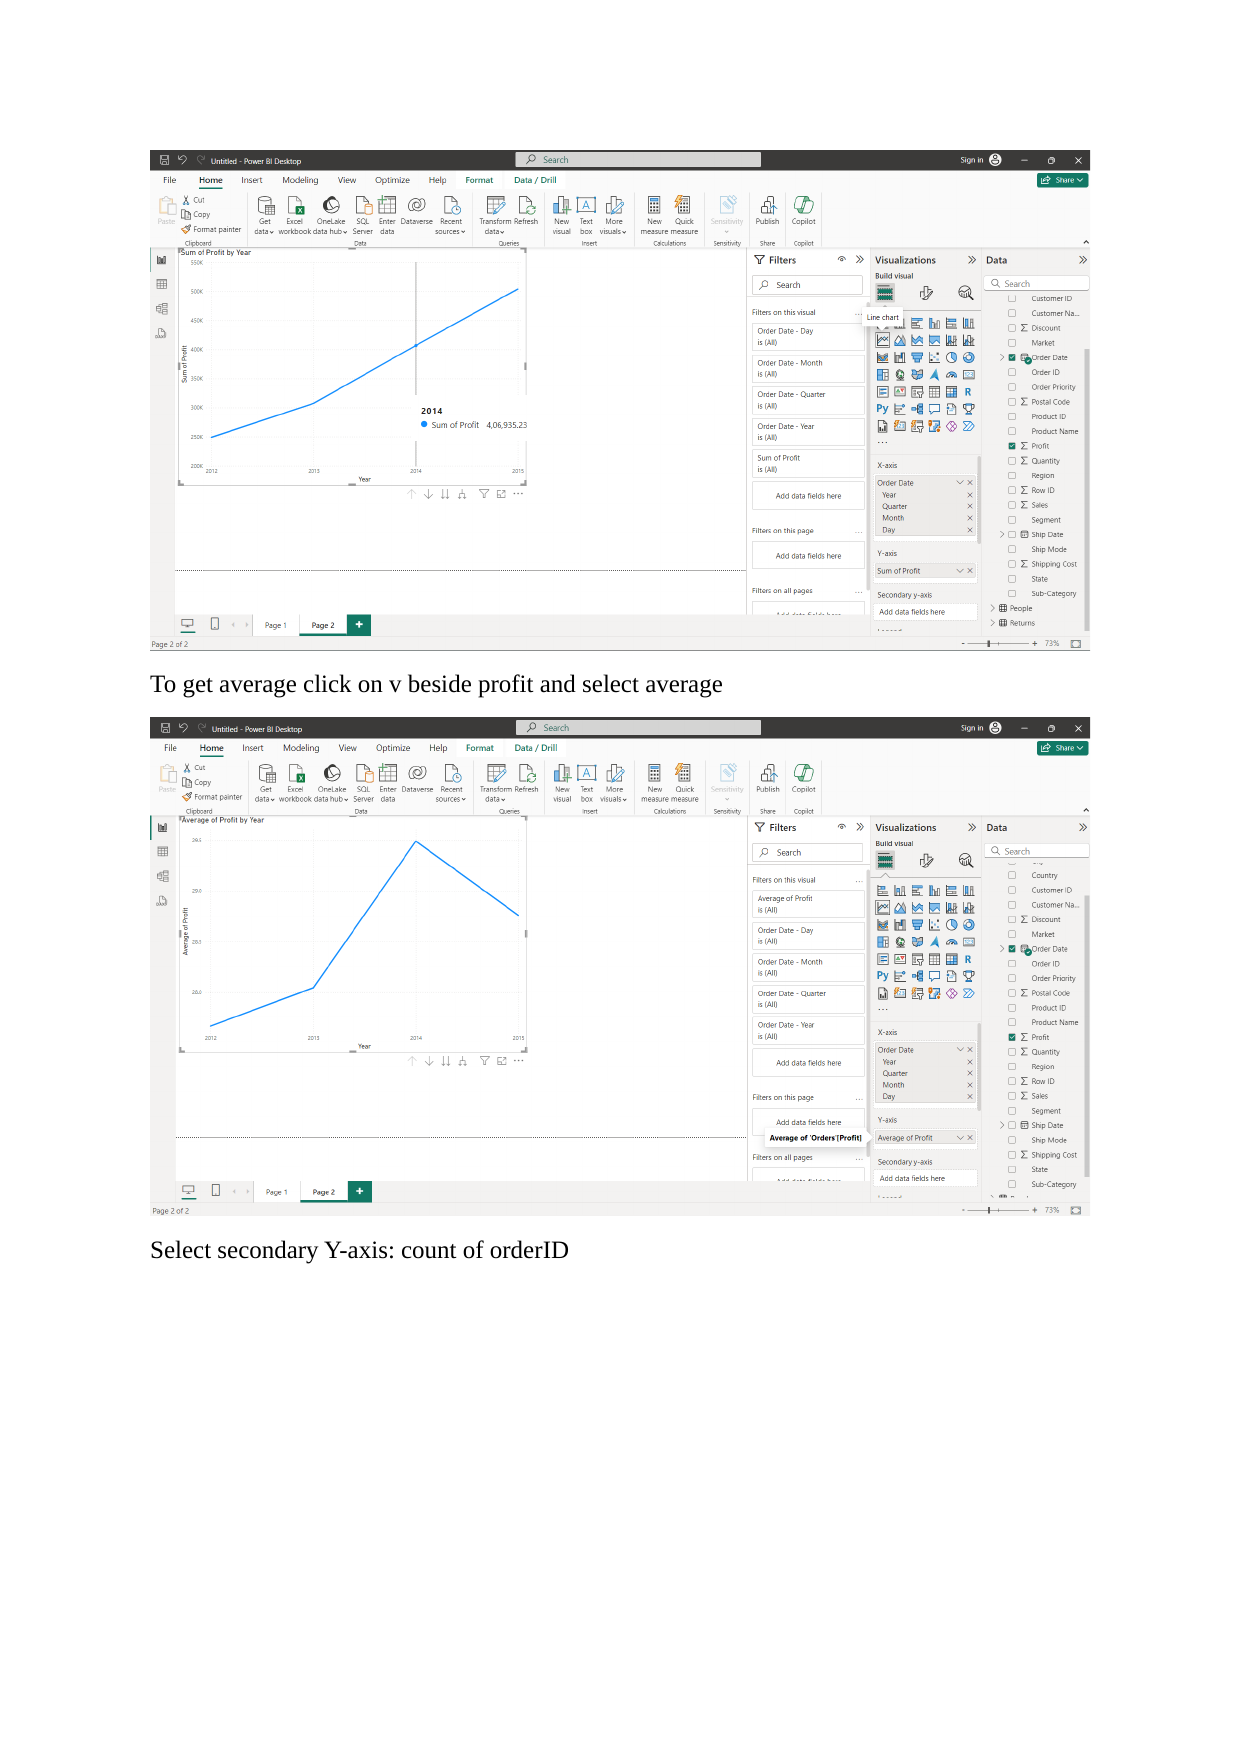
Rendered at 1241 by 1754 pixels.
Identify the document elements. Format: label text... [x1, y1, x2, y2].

picture [150, 717, 1091, 1216]
text To get average click on v beside profit and select average [150, 669, 1090, 698]
text Select secondary Y-axis: count of orderID [150, 1235, 1090, 1264]
picture [150, 150, 1091, 651]
